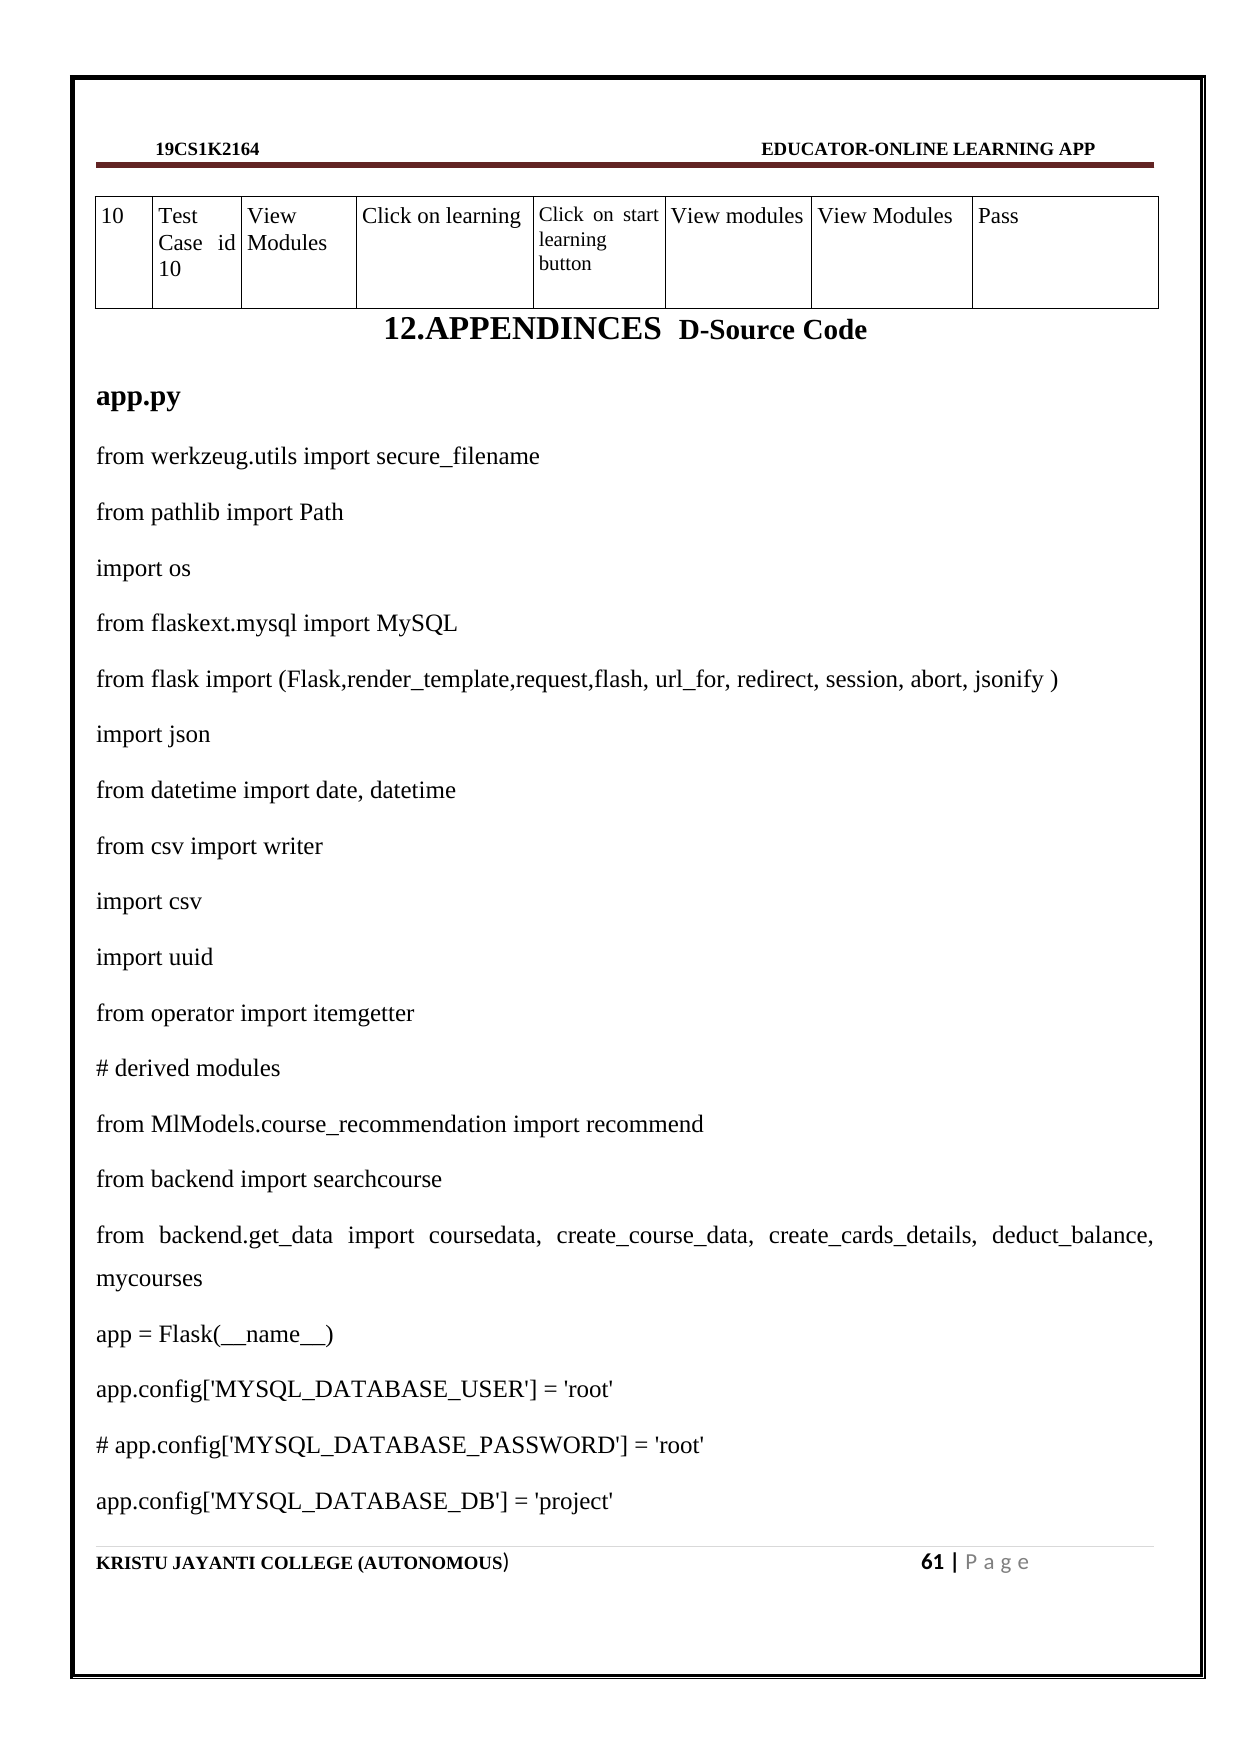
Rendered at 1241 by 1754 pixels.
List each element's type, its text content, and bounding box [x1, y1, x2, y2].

text app = Flask(__name__) [96, 1319, 1154, 1348]
text from backend import searchcourse [96, 1164, 1154, 1193]
text 12.APPENDINCES D-Source Code [96, 309, 1154, 347]
text import csv [96, 886, 1154, 915]
table_cell Test Case id 10 [153, 197, 241, 308]
table_cell View modules [666, 197, 811, 308]
text from flask import (Flask,render_template,request,flash, url_for, redirect, session, abort, jsonify ) [96, 664, 1154, 693]
text from MlModels.course_recommendation import recommend [96, 1109, 1154, 1138]
text app.config['MYSQL_DATABASE_USER'] = 'root' [96, 1374, 1154, 1403]
text import json [96, 719, 1154, 748]
text from werkzeug.utils import secure_filename [96, 441, 1154, 470]
text # app.config['MYSQL_DATABASE_PASSWORD'] = 'root' [96, 1430, 1154, 1459]
table_cell View Modules [812, 197, 972, 308]
text from operator import itemgetter [96, 998, 1154, 1026]
table_cell Click on start learning button [534, 197, 665, 308]
text # derived modules [96, 1053, 1154, 1082]
text import uuid [96, 942, 1154, 971]
table_cell View Modules [242, 197, 356, 308]
text from datetime import date, datetime [96, 775, 1154, 804]
text from flaskext.mysql import MySQL [96, 608, 1154, 637]
text from pathlib import Path [96, 497, 1154, 526]
text import os [96, 553, 1154, 581]
table_cell Pass [973, 197, 1158, 308]
text app.py [96, 378, 1154, 412]
text from backend.get_data import coursedata, create_course_data, create_cards_details, deduct_balance, mycourses [96, 1220, 1154, 1292]
table_cell 10 [96, 197, 152, 308]
text app.config['MYSQL_DATABASE_DB'] = 'project' [96, 1486, 1154, 1514]
table_cell Click on learning [357, 197, 533, 308]
text from csv import writer [96, 831, 1154, 859]
